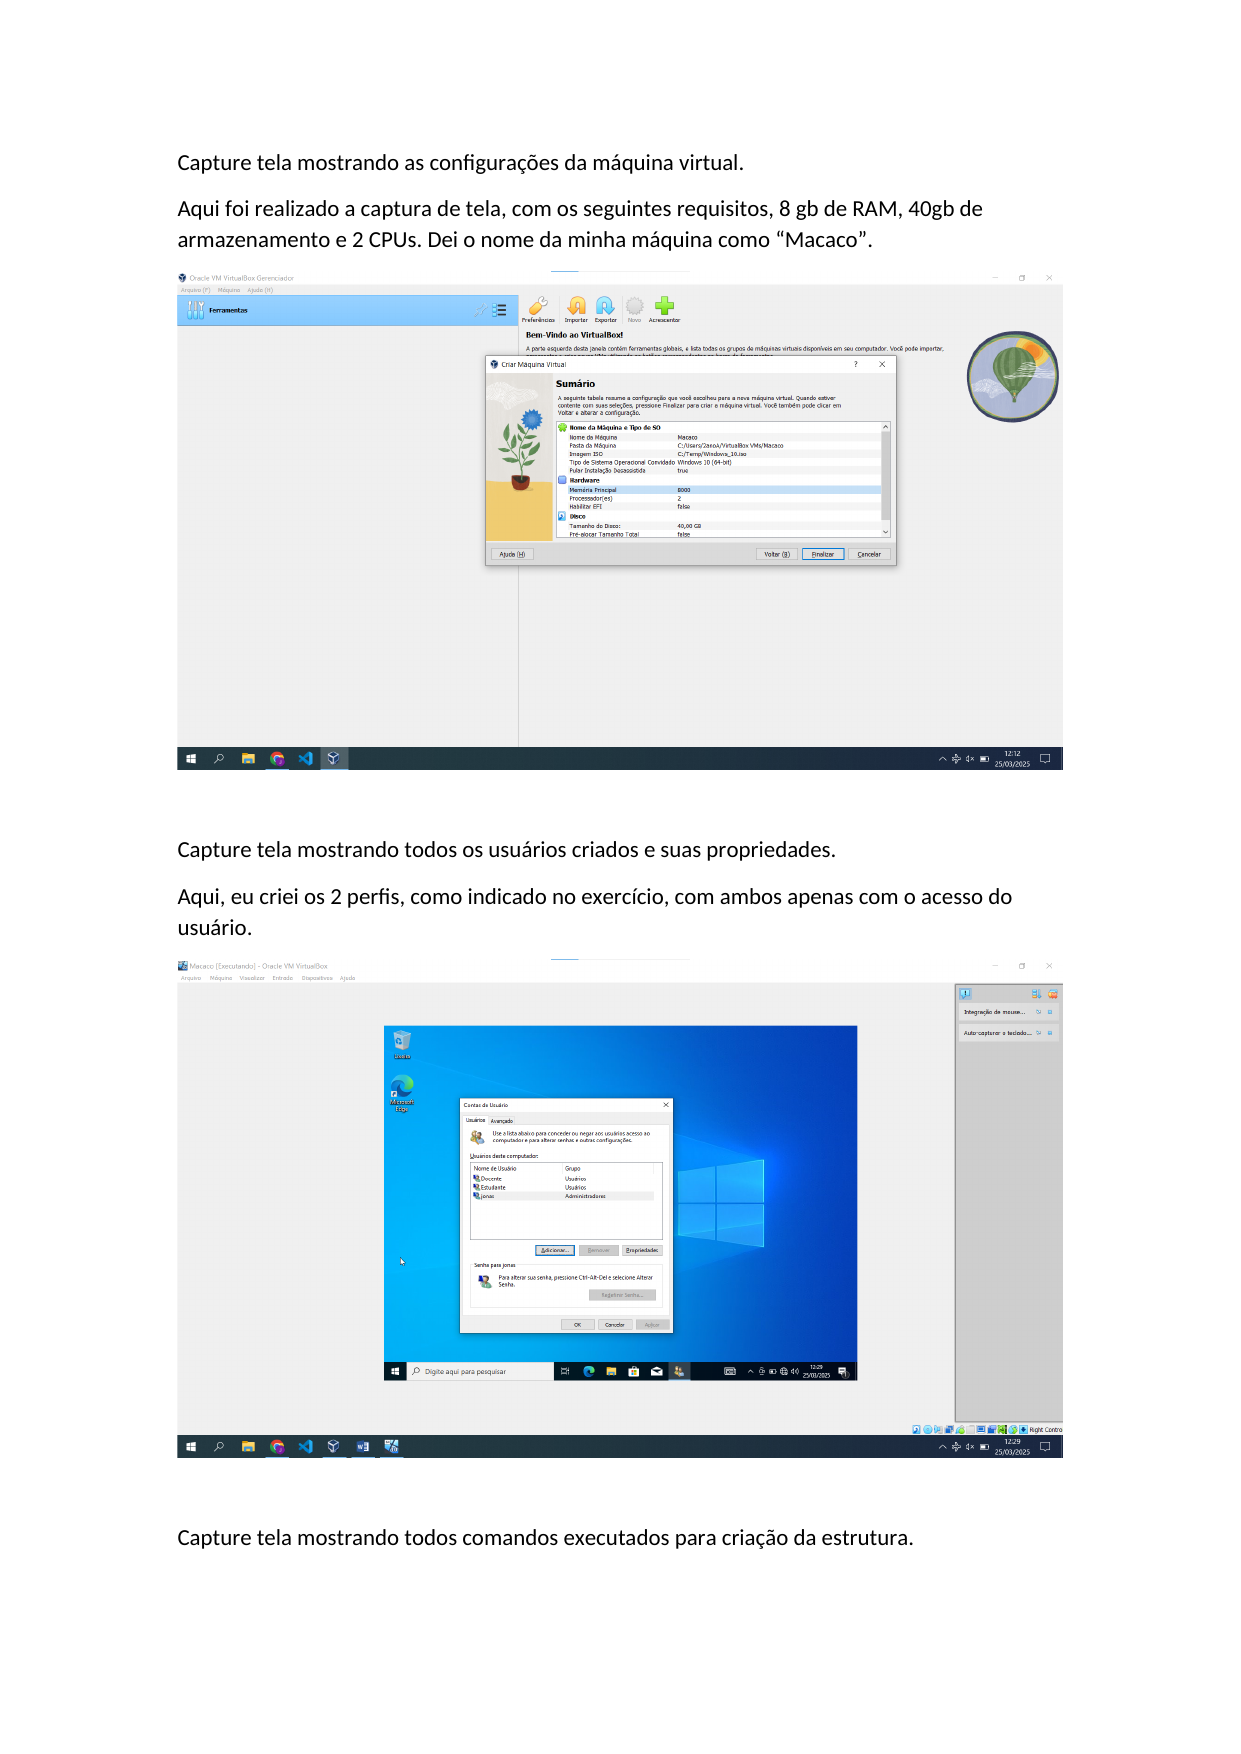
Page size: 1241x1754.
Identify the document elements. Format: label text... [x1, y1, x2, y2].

text Capture tela mostrando todos os usuários criados e suas propriedades. [177, 836, 1063, 863]
text Aqui, eu criei os 2 perfis, como indicado no exercício, com ambos apenas com o acesso do usuário. [177, 882, 1063, 941]
picture [177, 959, 1063, 1458]
text Aqui foi realizado a captura de tela, com os seguintes requisitos, 8 gb de RAM, 40gb de armazenamento e 2 CPUs. Dei o nome da minha máquina como “Macaco”. [177, 194, 1063, 253]
text Capture tela mostrando todos comandos executados para criação da estrutura. [177, 1523, 1063, 1551]
picture [177, 271, 1063, 770]
text Capture tela mostrando as configurações da máquina virtual. [177, 148, 1063, 176]
